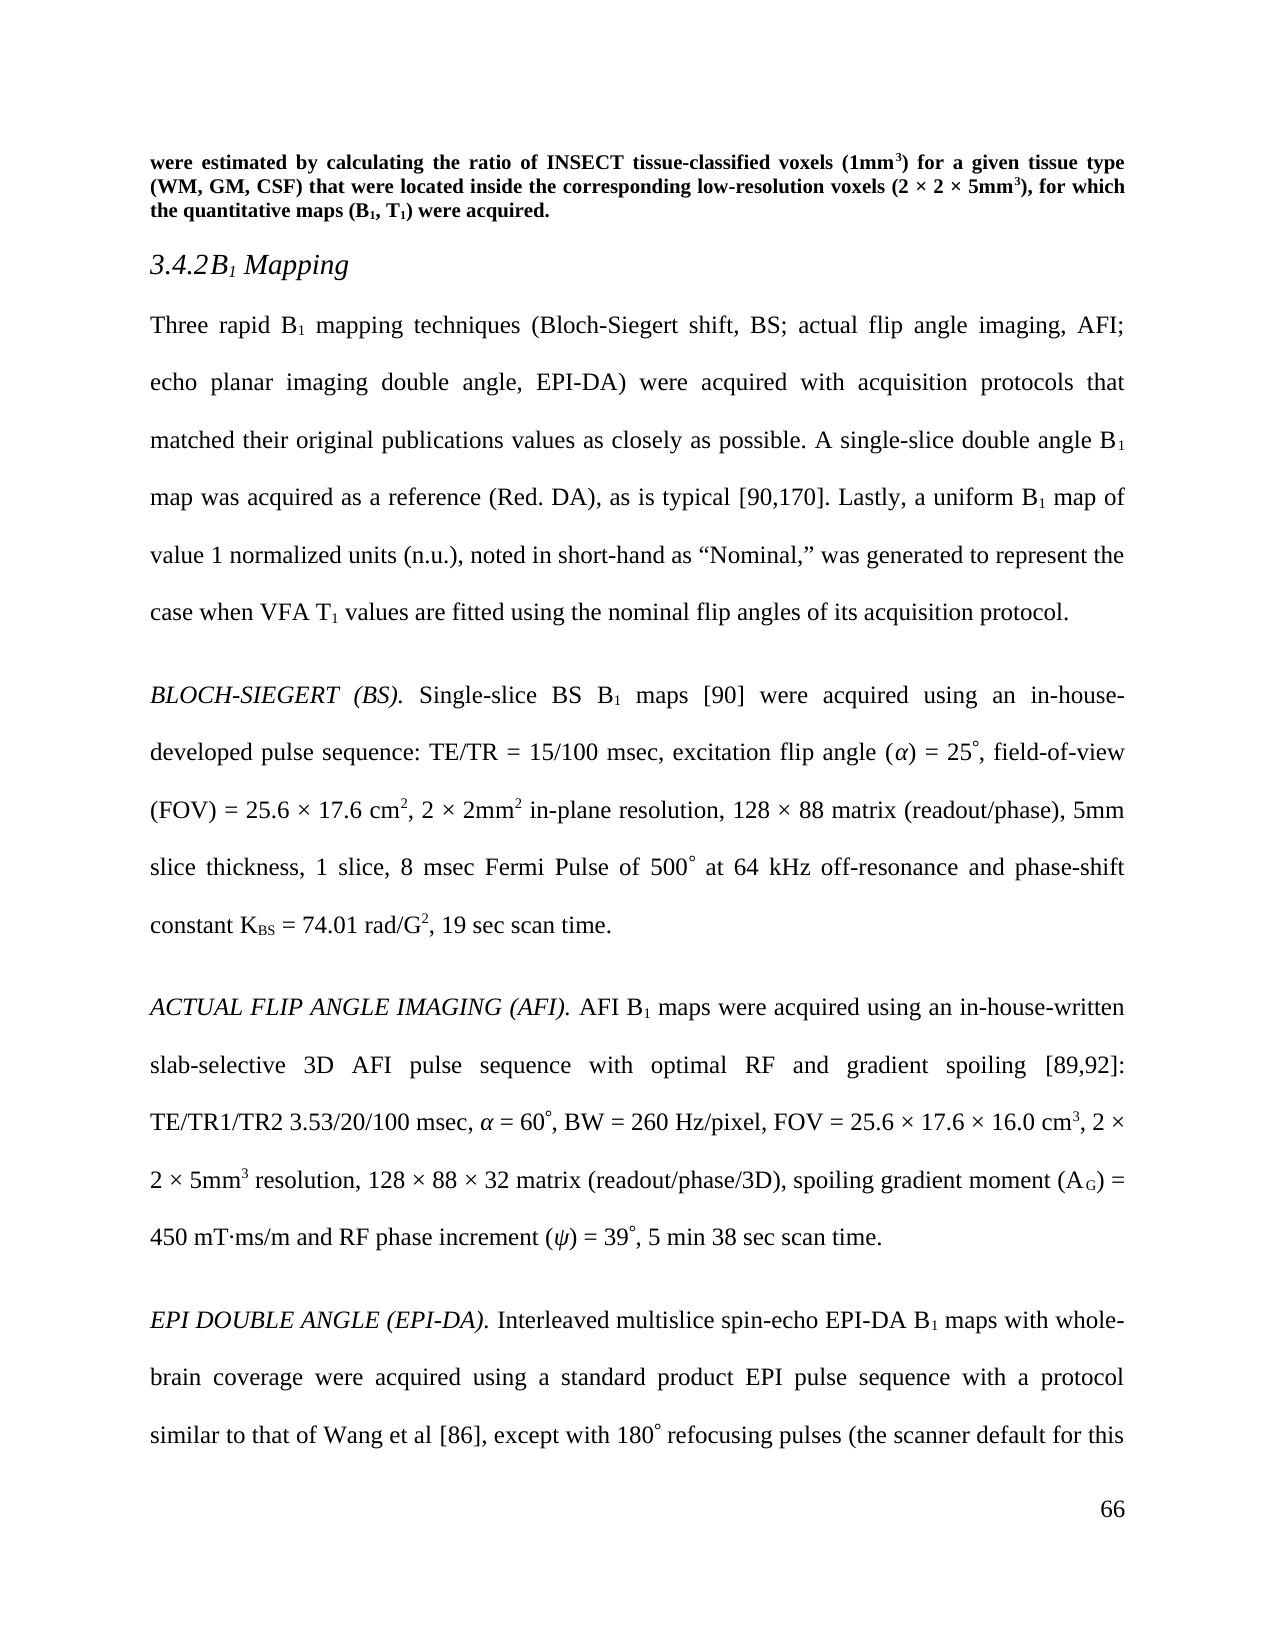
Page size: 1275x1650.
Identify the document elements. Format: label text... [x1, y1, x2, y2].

text ACTUAL FLIP ANGLE IMAGING (AFI). AFI B1 maps were acquired using an in-house-written slab-selective 3D AFI pulse sequence with optimal RF and gradient spoiling [89,92]: TE/TR1/TR2 3.53/20/100 msec, α = 60, BW = 260 Hz/pixel, FOV = 25.6 × 17.6 × 16.0 cm3, 2 × 2 × 5mm3 resolution, 128 × 88 × 32 matrix (readout/phase/3D), spoiling gradient moment (AG) = 450 mT∙ms/m and RF phase increment (ψ) = 39, 5 min 38 sec scan time. [150, 992, 1125, 1251]
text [150, 1305, 1125, 1449]
subtitle B1 Mapping [150, 247, 1125, 281]
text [150, 150, 1125, 222]
text Three rapid B1 mapping techniques (Bloch-Siegert shift, BS; actual flip angle imaging, AFI; echo planar imaging double angle, EPI-DA) were acquired with acquisition protocols that matched their original publications values as closely as possible. A single-slice double angle B1 map was acquired as a reference (Red. DA), as is typical [90,170]. Lastly, a uniform B1 map of value 1 normalized units (n.u.), noted in short-hand as “Nominal,” was generated to represent the case when VFA T1 values are fitted using the nominal flip angles of its acquisition protocol. [150, 310, 1125, 626]
text BLOCH-SIEGERT (BS). Single-slice BS B1 maps [90] were acquired using an in-house-developed pulse sequence: TE/TR = 15/100 msec, excitation flip angle (α) = 25, field-of-view (FOV) = 25.6 × 17.6 cm2, 2 × 2mm2 in-plane resolution, 128 × 88 matrix (readout/phase), 5mm slice thickness, 1 slice, 8 msec Fermi Pulse of 500 at 64 kHz off-resonance and phase-shift constant KBS = 74.01 rad/G2, 19 sec scan time. [150, 680, 1125, 939]
